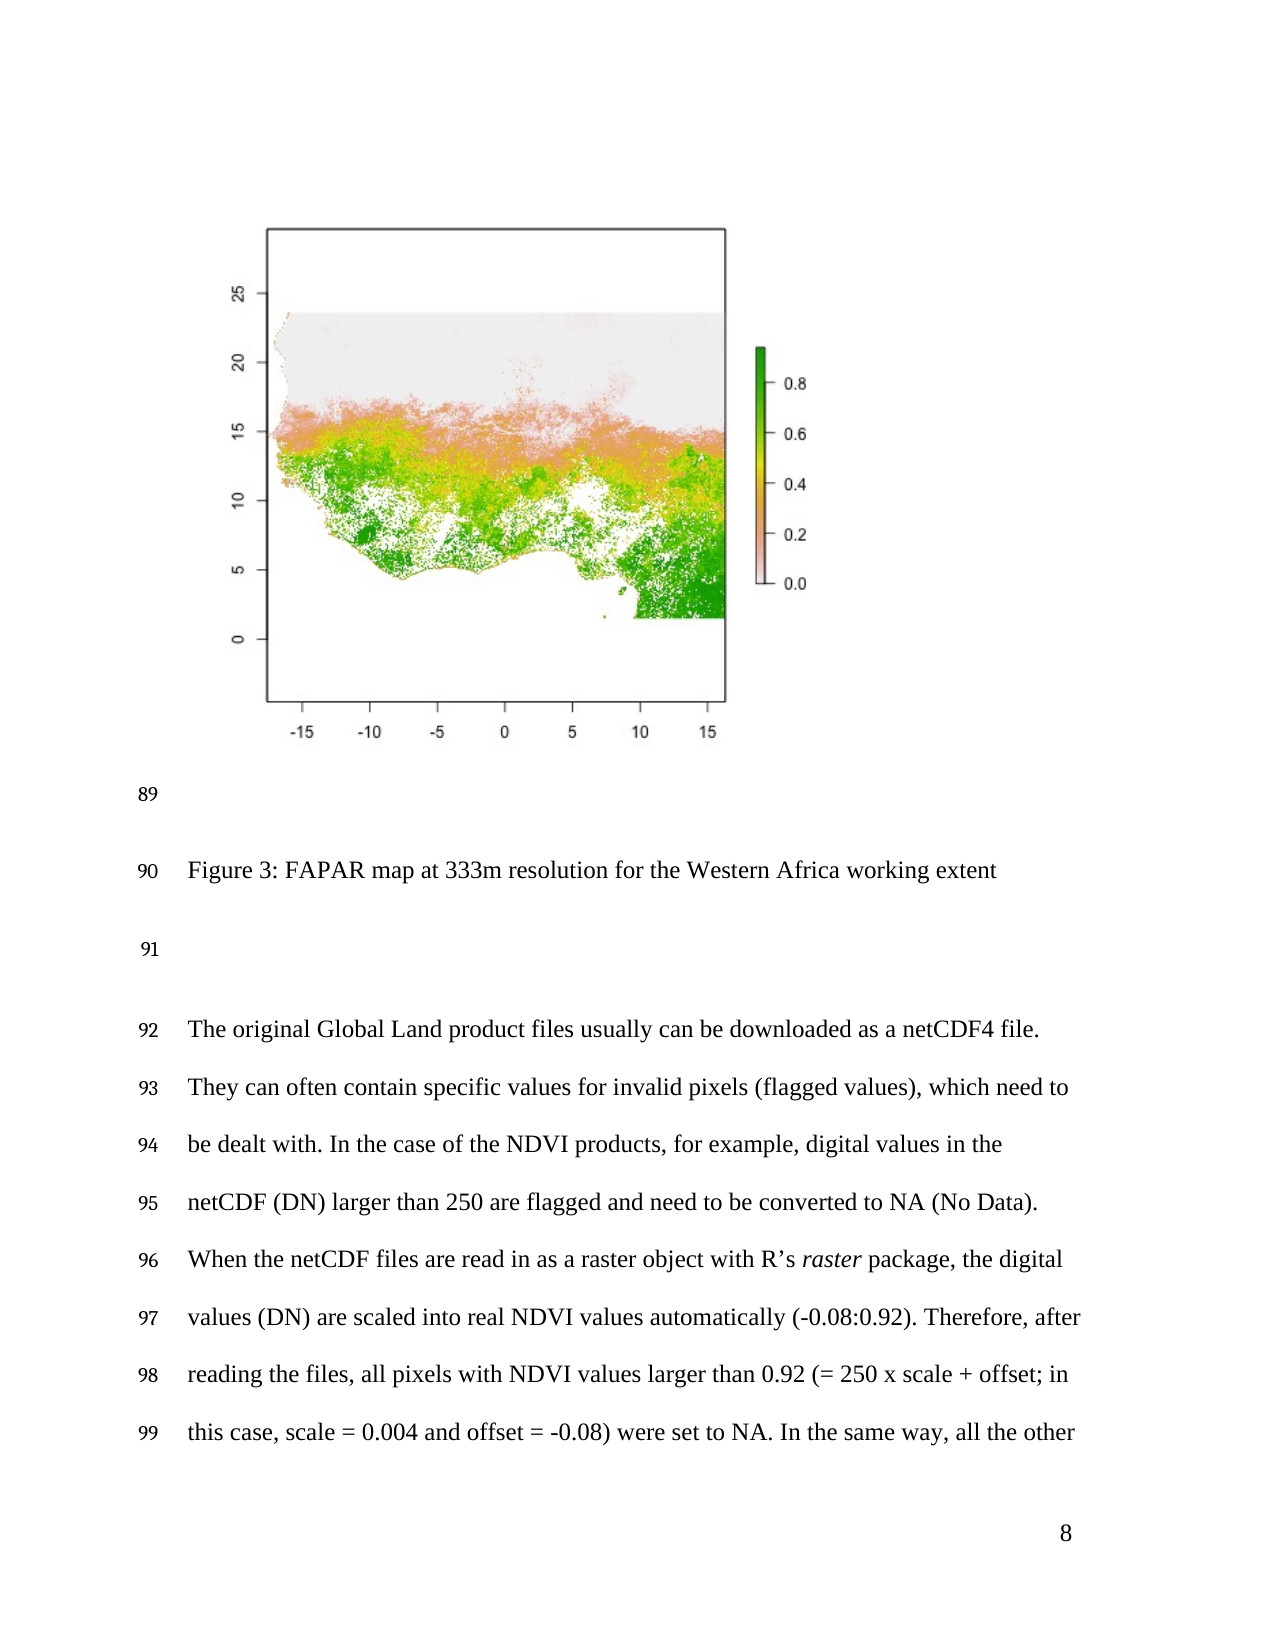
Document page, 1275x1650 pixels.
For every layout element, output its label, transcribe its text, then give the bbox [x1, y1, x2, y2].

text Figure 3: FAPAR map at 333m resolution for the Western Africa working extent [187, 856, 1087, 884]
picture [187, 150, 840, 802]
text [187, 1014, 1087, 1446]
